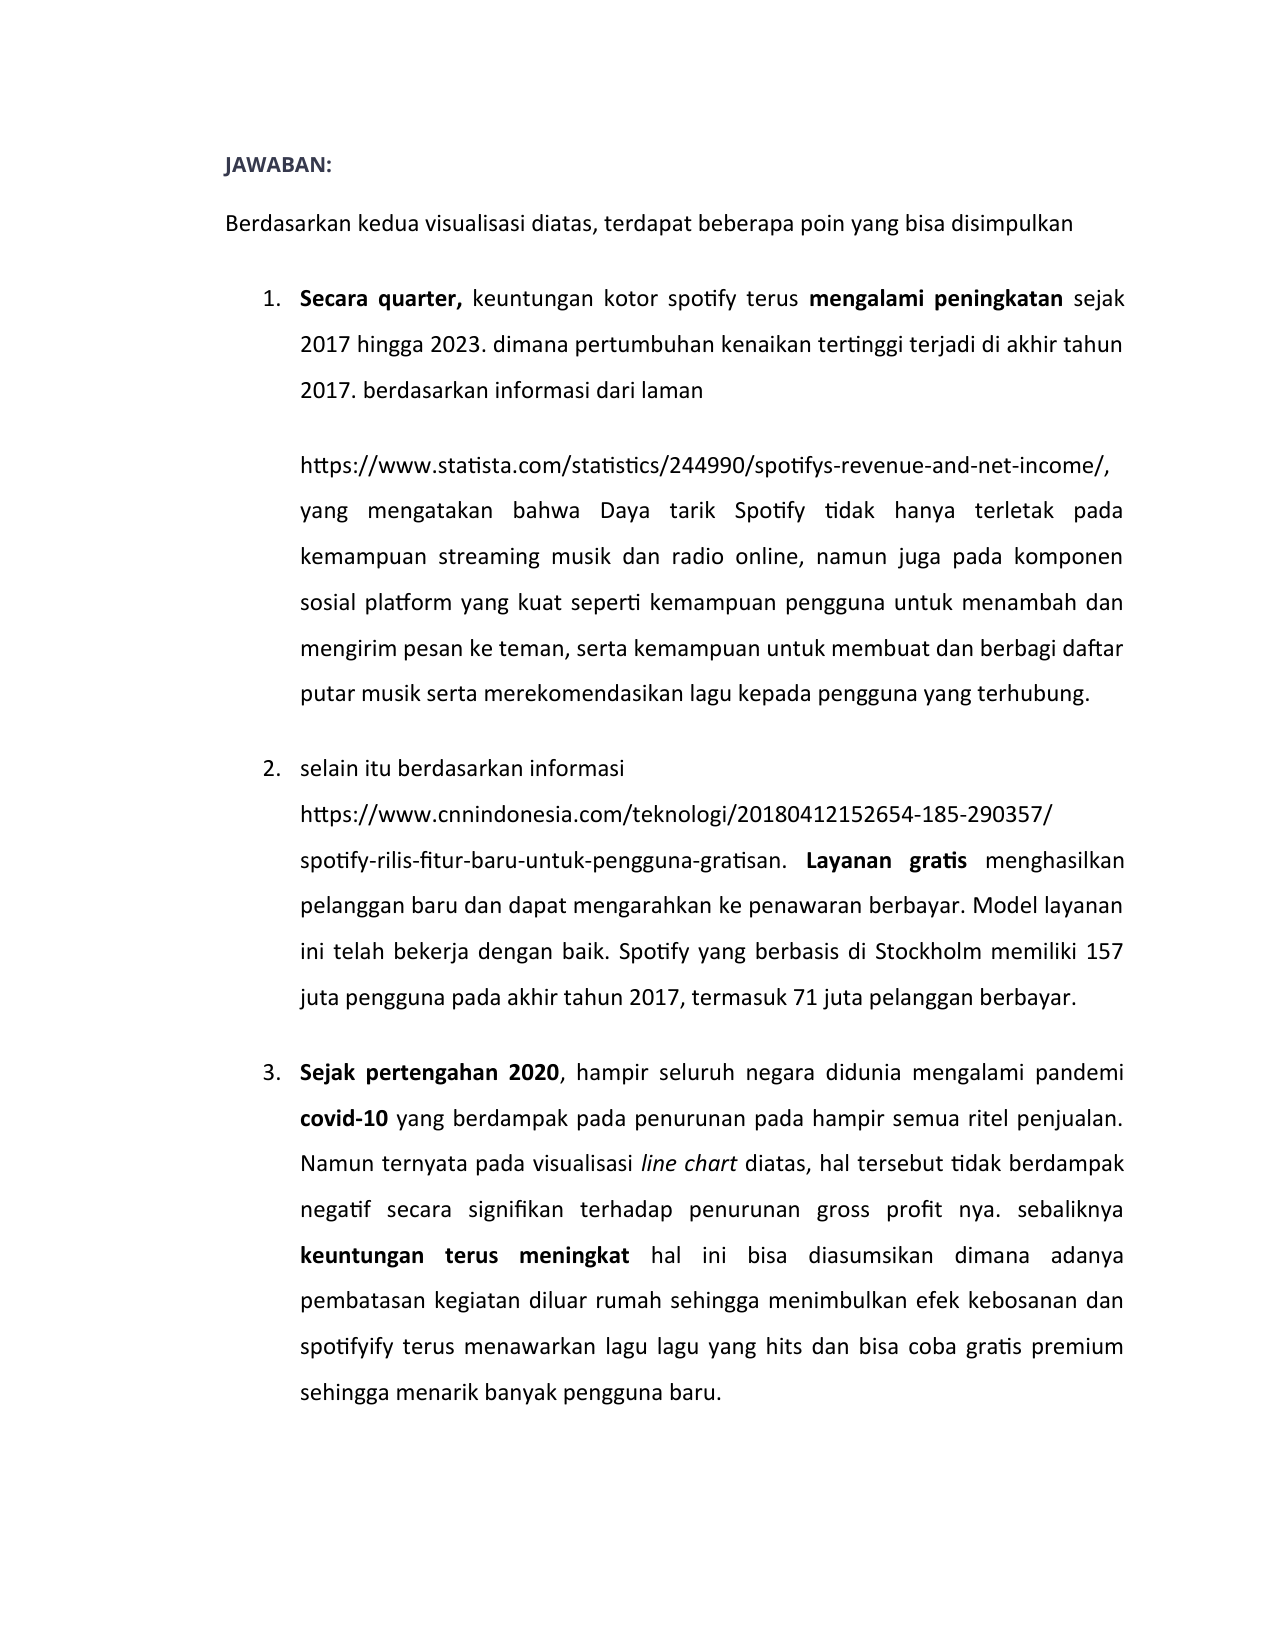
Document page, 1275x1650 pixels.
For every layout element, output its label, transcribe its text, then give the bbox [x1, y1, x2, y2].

text JAWABAN: [225, 150, 1125, 178]
list Sejak pertengahan 2020, hampir seluruh negara didunia mengalami pandemi covid-10 yang berdampak pada penurunan pada hampir semua ritel penjualan. Namun ternyata pada visualisasi line chart diatas, hal tersebut tidak berdampak negatif secara signifikan terhadap penurunan gross profit nya. sebaliknya keuntungan terus meningkat hal ini bisa diasumsikan dimana adanya pembatasan kegiatan diluar rumah sehingga menimbulkan efek kebosanan dan spotifyify terus menawarkan lagu lagu yang hits dan bisa coba gratis premium sehingga menarik banyak pengguna baru. [262, 1056, 1125, 1407]
list selain itu berdasarkan informasi [262, 752, 1125, 783]
text https://www.statista.com/statistics/244990/spotifys-revenue-and-net-income/, yang mengatakan bahwa Daya tarik Spotify tidak hanya terletak pada kemampuan streaming musik dan radio online, namun juga pada komponen sosial platform yang kuat seperti kemampuan pengguna untuk menambah dan mengirim pesan ke teman, serta kemampuan untuk membuat dan berbagi daftar putar musik serta merekomendasikan lagu kepada pengguna yang terhubung. [300, 449, 1125, 708]
text Berdasarkan kedua visualisasi diatas, terdapat beberapa poin yang bisa disimpulkan [225, 208, 1125, 238]
list Secara quarter, keuntungan kotor spotify terus mengalami peningkatan sejak 2017 hingga 2023. dimana pertumbuhan kenaikan tertinggi terjadi di akhir tahun 2017. berdasarkan informasi dari laman [262, 282, 1125, 404]
text https://www.cnnindonesia.com/teknologi/20180412152654-185-290357/spotify-rilis-fitur-baru-untuk-pengguna-gratisan. Layanan gratis menghasilkan pelanggan baru dan dapat mengarahkan ke penawaran berbayar. Model layanan ini telah bekerja dengan baik. Spotify yang berbasis di Stockholm memiliki 157 juta pengguna pada akhir tahun 2017, termasuk 71 juta pelanggan berbayar. [300, 798, 1125, 1012]
